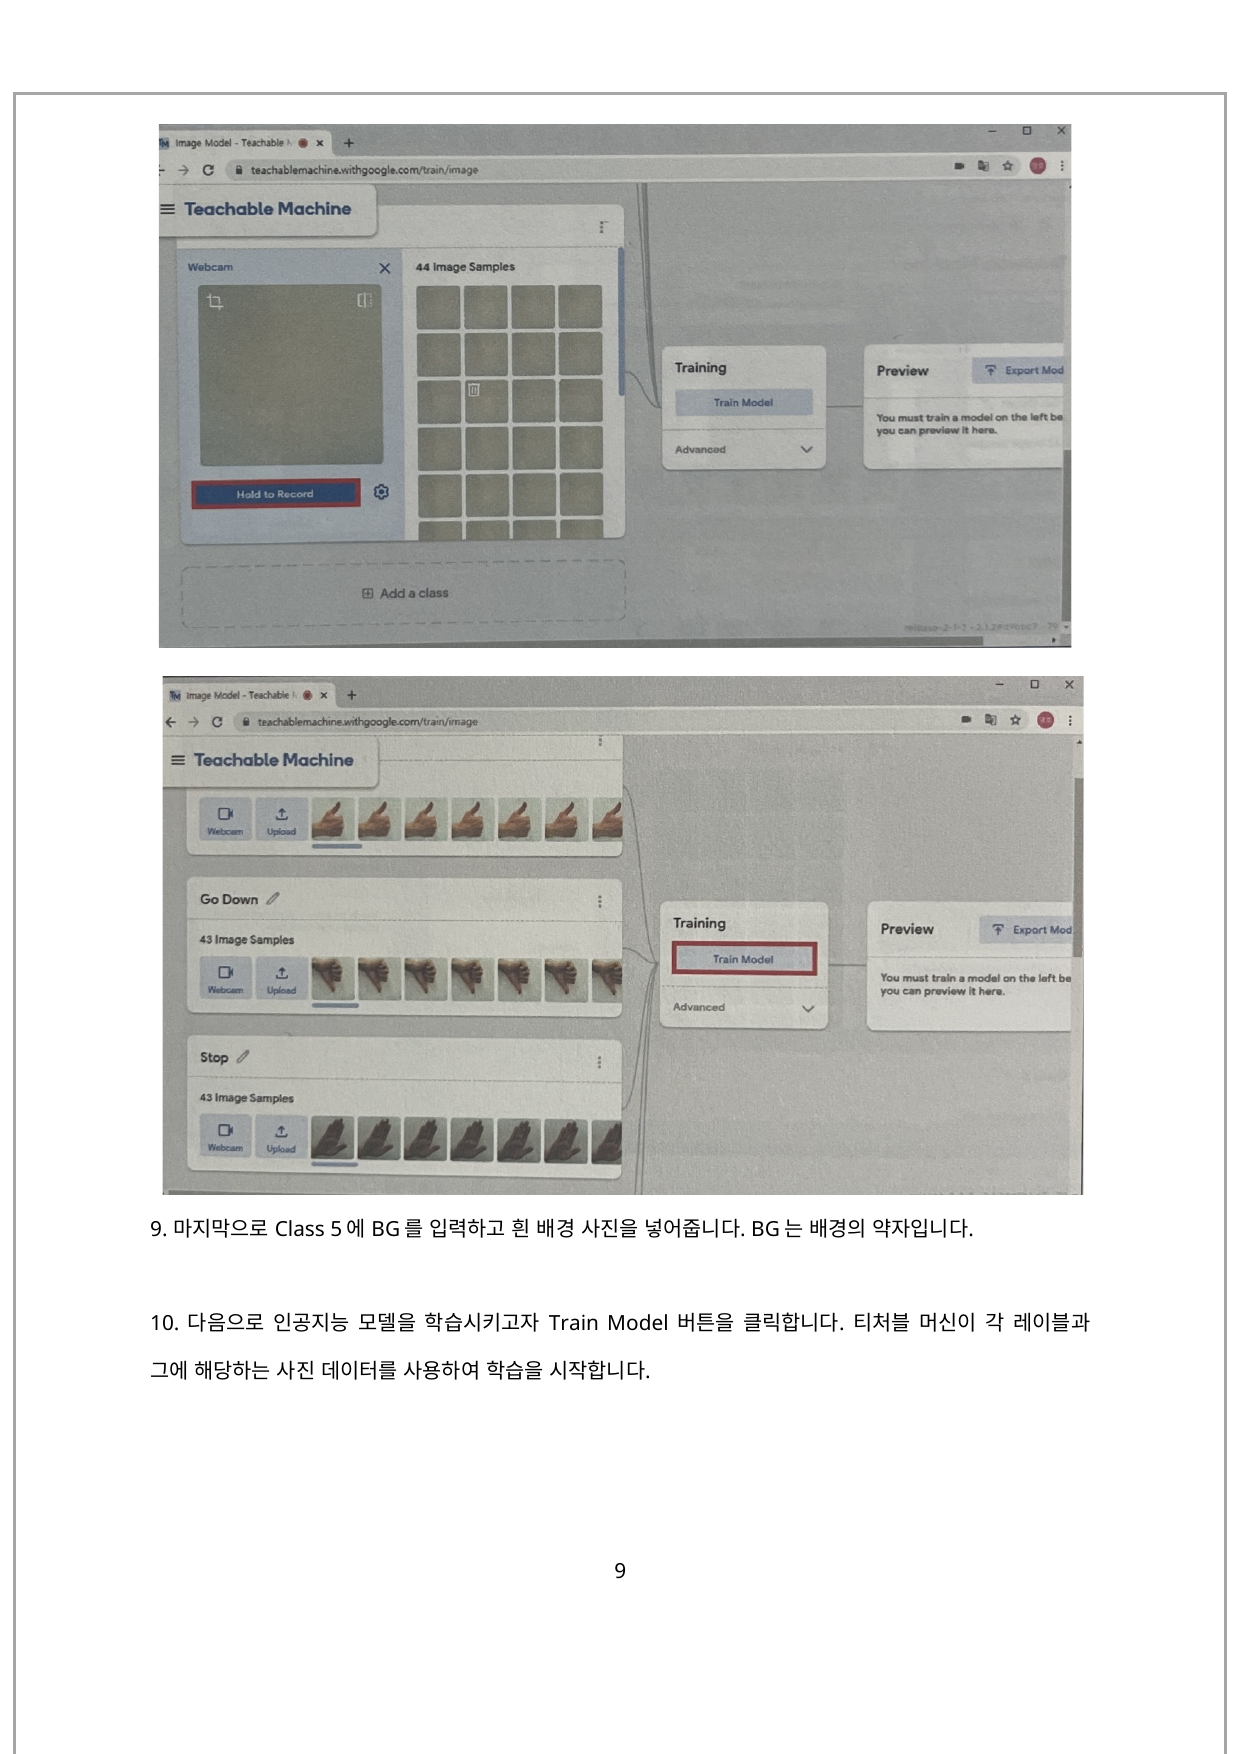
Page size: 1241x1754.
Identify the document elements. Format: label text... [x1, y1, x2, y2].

picture [162, 676, 1084, 1195]
text 10. 다음으로 인공지능 모델을 학습시키고자 Train Model 버튼을 클릭합니다. 티처블 머신이 각 레이블과 그에 해당하는 사진 데이터를 사용하여 학습을 시작합니다. [150, 1306, 1090, 1385]
picture [158, 124, 1072, 648]
